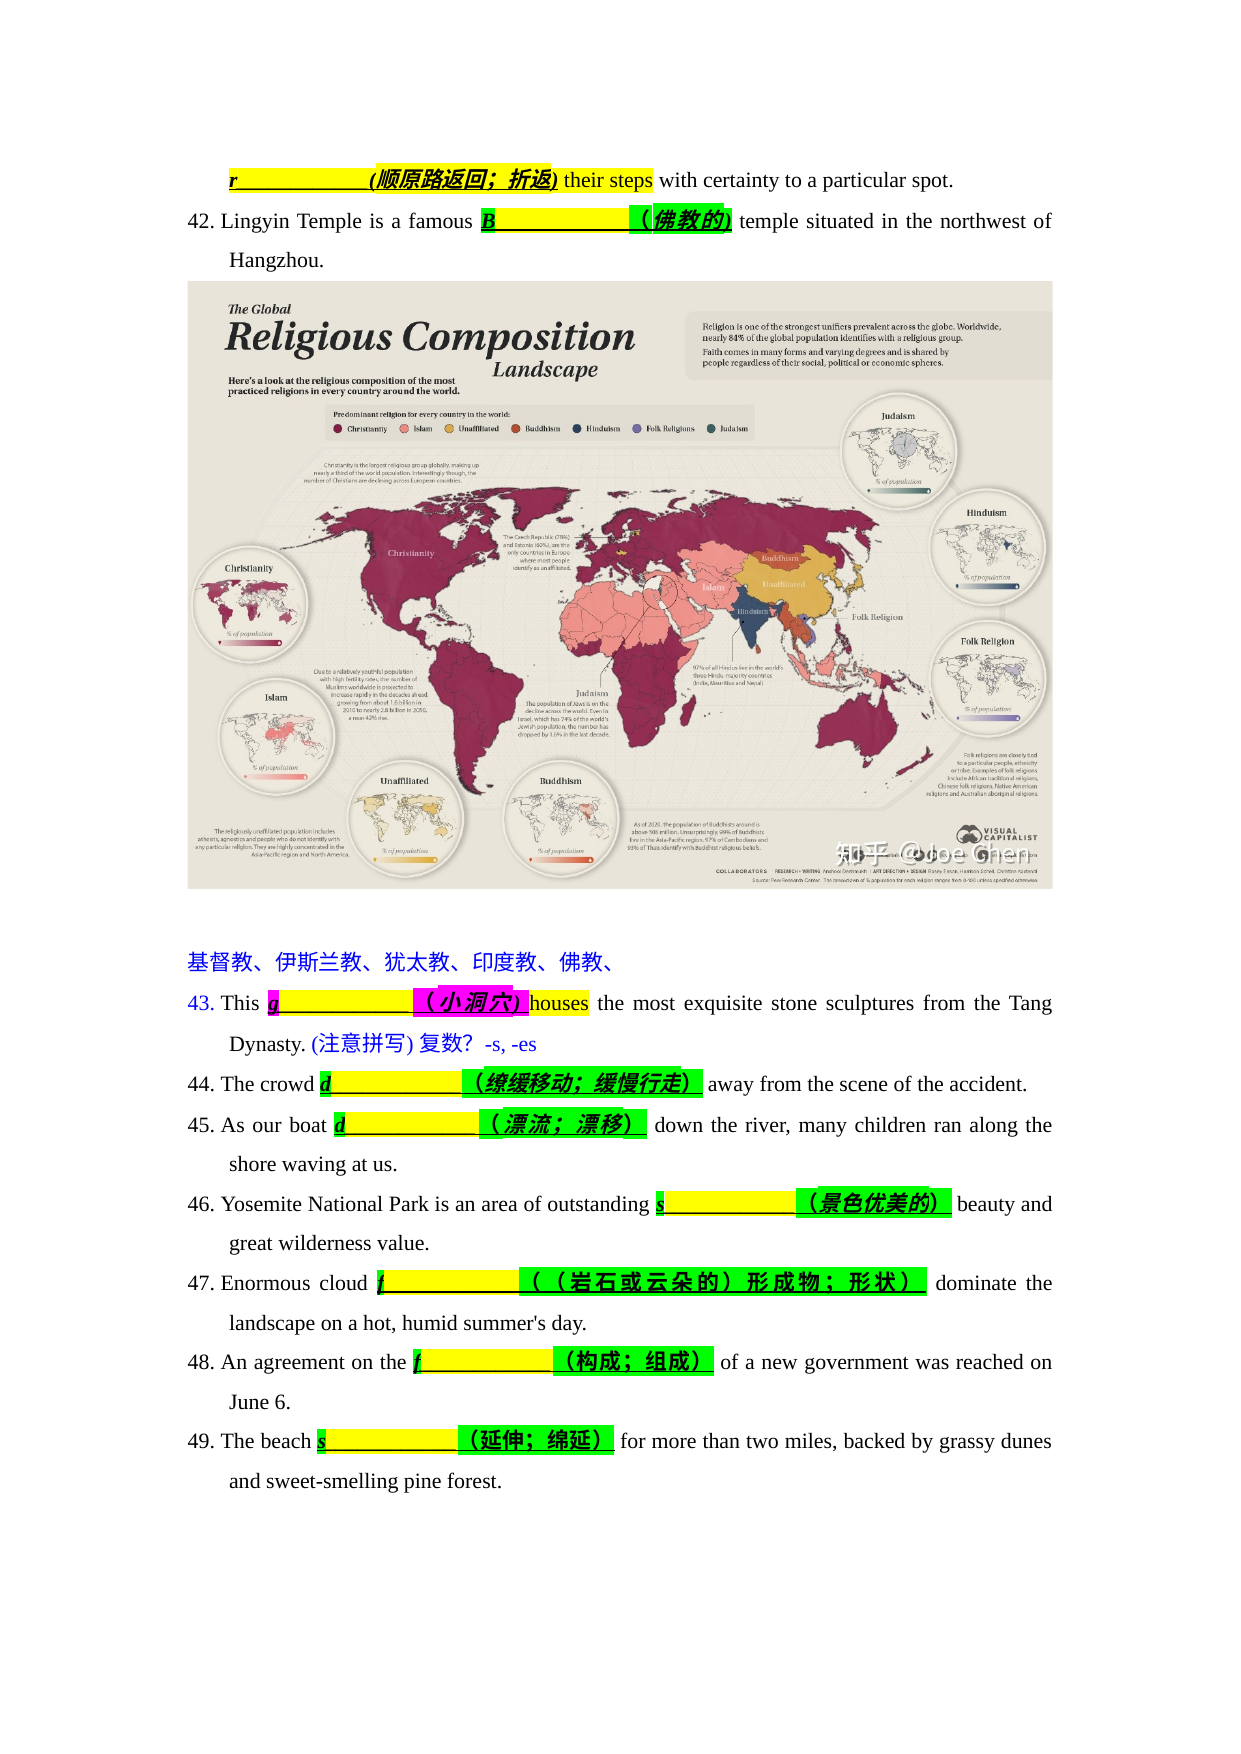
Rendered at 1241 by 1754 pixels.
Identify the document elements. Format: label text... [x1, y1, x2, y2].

list The crowd d____________（缭缓移动；缓慢行走） away from the scene of the accident. [187, 1066, 1053, 1099]
text 基督教、伊斯兰教、犹太教、印度教、佛教、 [187, 945, 1053, 977]
picture [187, 281, 1053, 889]
list As our boat d____________（漂流；漂移） down the river, many children ran along the shore waving at us. [187, 1107, 1053, 1180]
list Lingyin Temple is a famous B____________（佛教的) temple situated in the northwest of Hangzhou. [187, 202, 1053, 276]
list An agreement on the f____________（构成；组成） of a new government was reached on June 6. [187, 1345, 1053, 1418]
list Enormous cloud f____________（（岩石或云朵的）形成物；形状） dominate the landscape on a hot, humid summer's day. [187, 1265, 1053, 1338]
list This g____________（小洞穴) houses the most exquisite stone sculptures from the Tang Dynasty. (注意拼写) 复数？-s, -es [187, 985, 1053, 1058]
list Yosemite National Park is an area of outstanding s____________（景色优美的） beauty and great wilderness value. [187, 1186, 1053, 1259]
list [187, 162, 1053, 194]
list The beach s____________（延伸；绵延） for more than two miles, backed by grassy dunes and sweet-smelling pine forest. [187, 1424, 1053, 1497]
